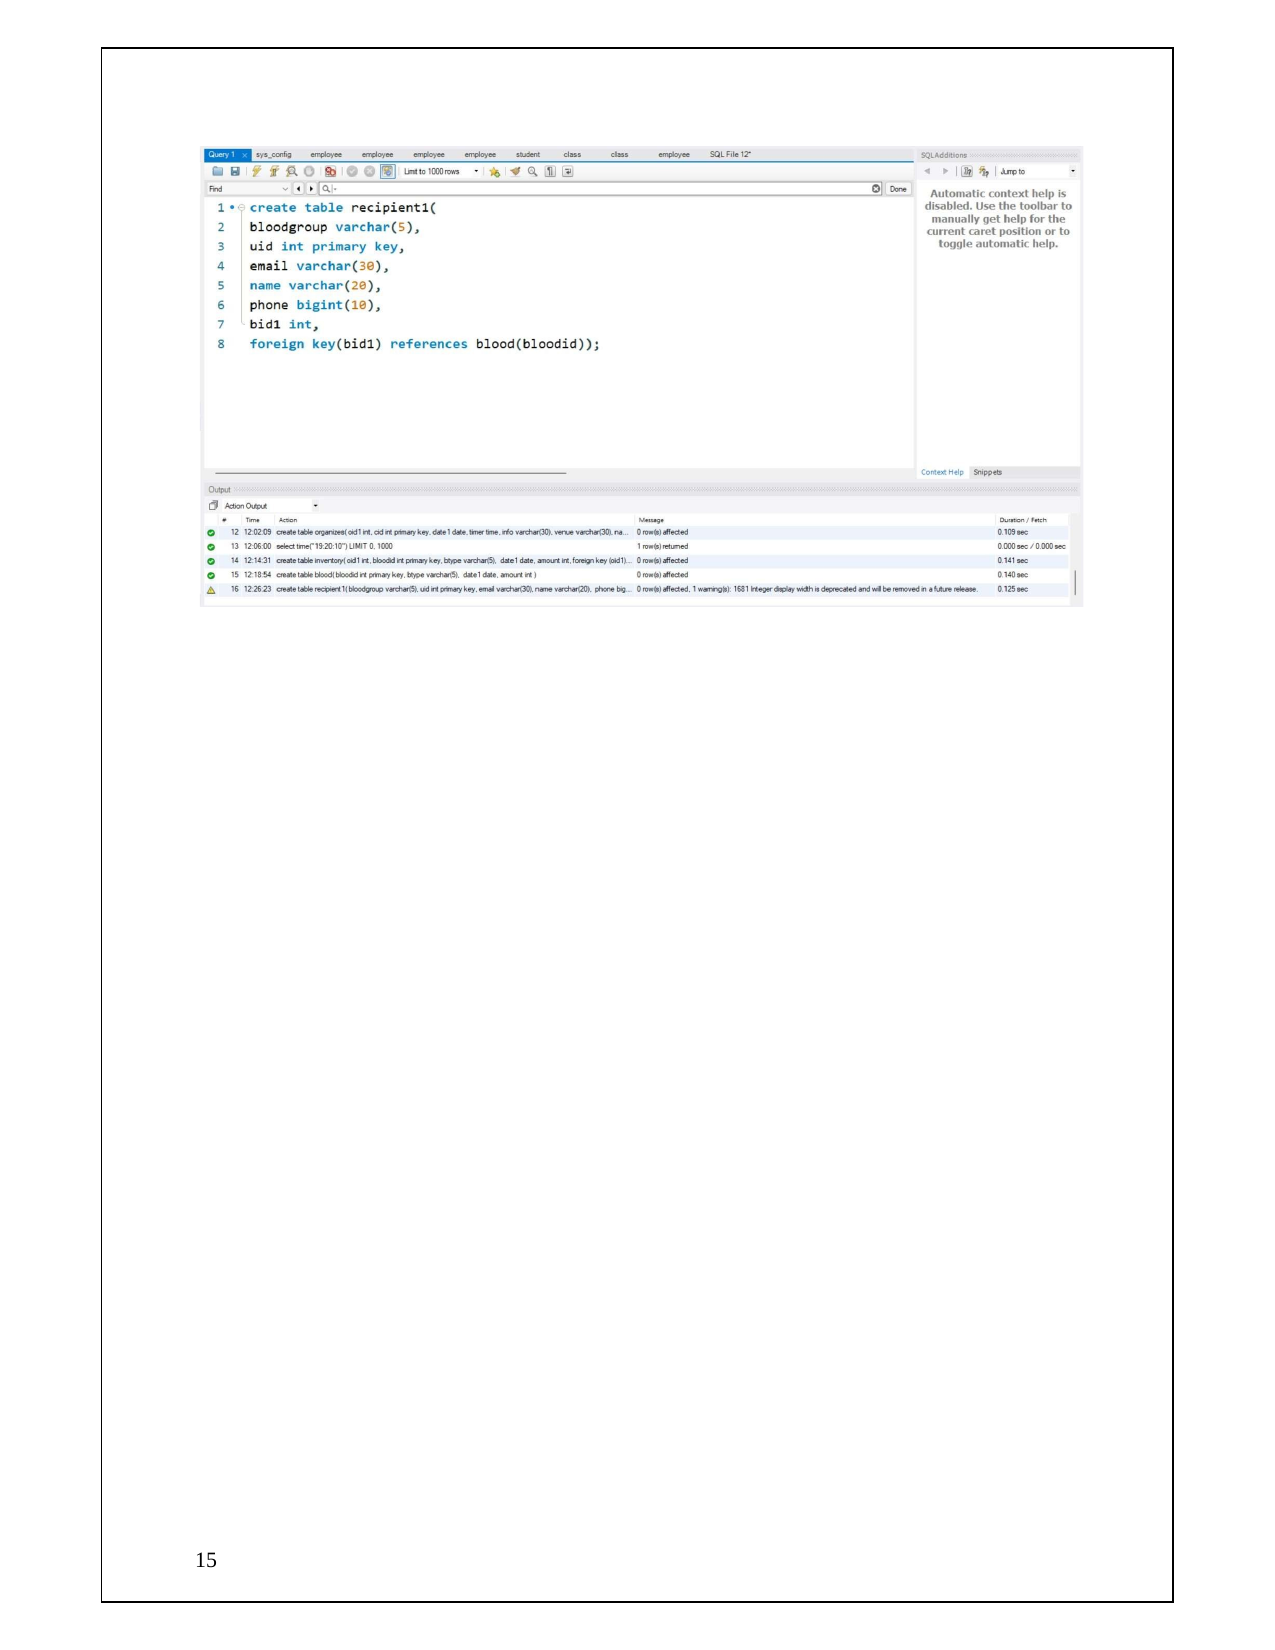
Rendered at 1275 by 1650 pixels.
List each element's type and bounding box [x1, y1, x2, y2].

picture [199, 146, 1084, 607]
